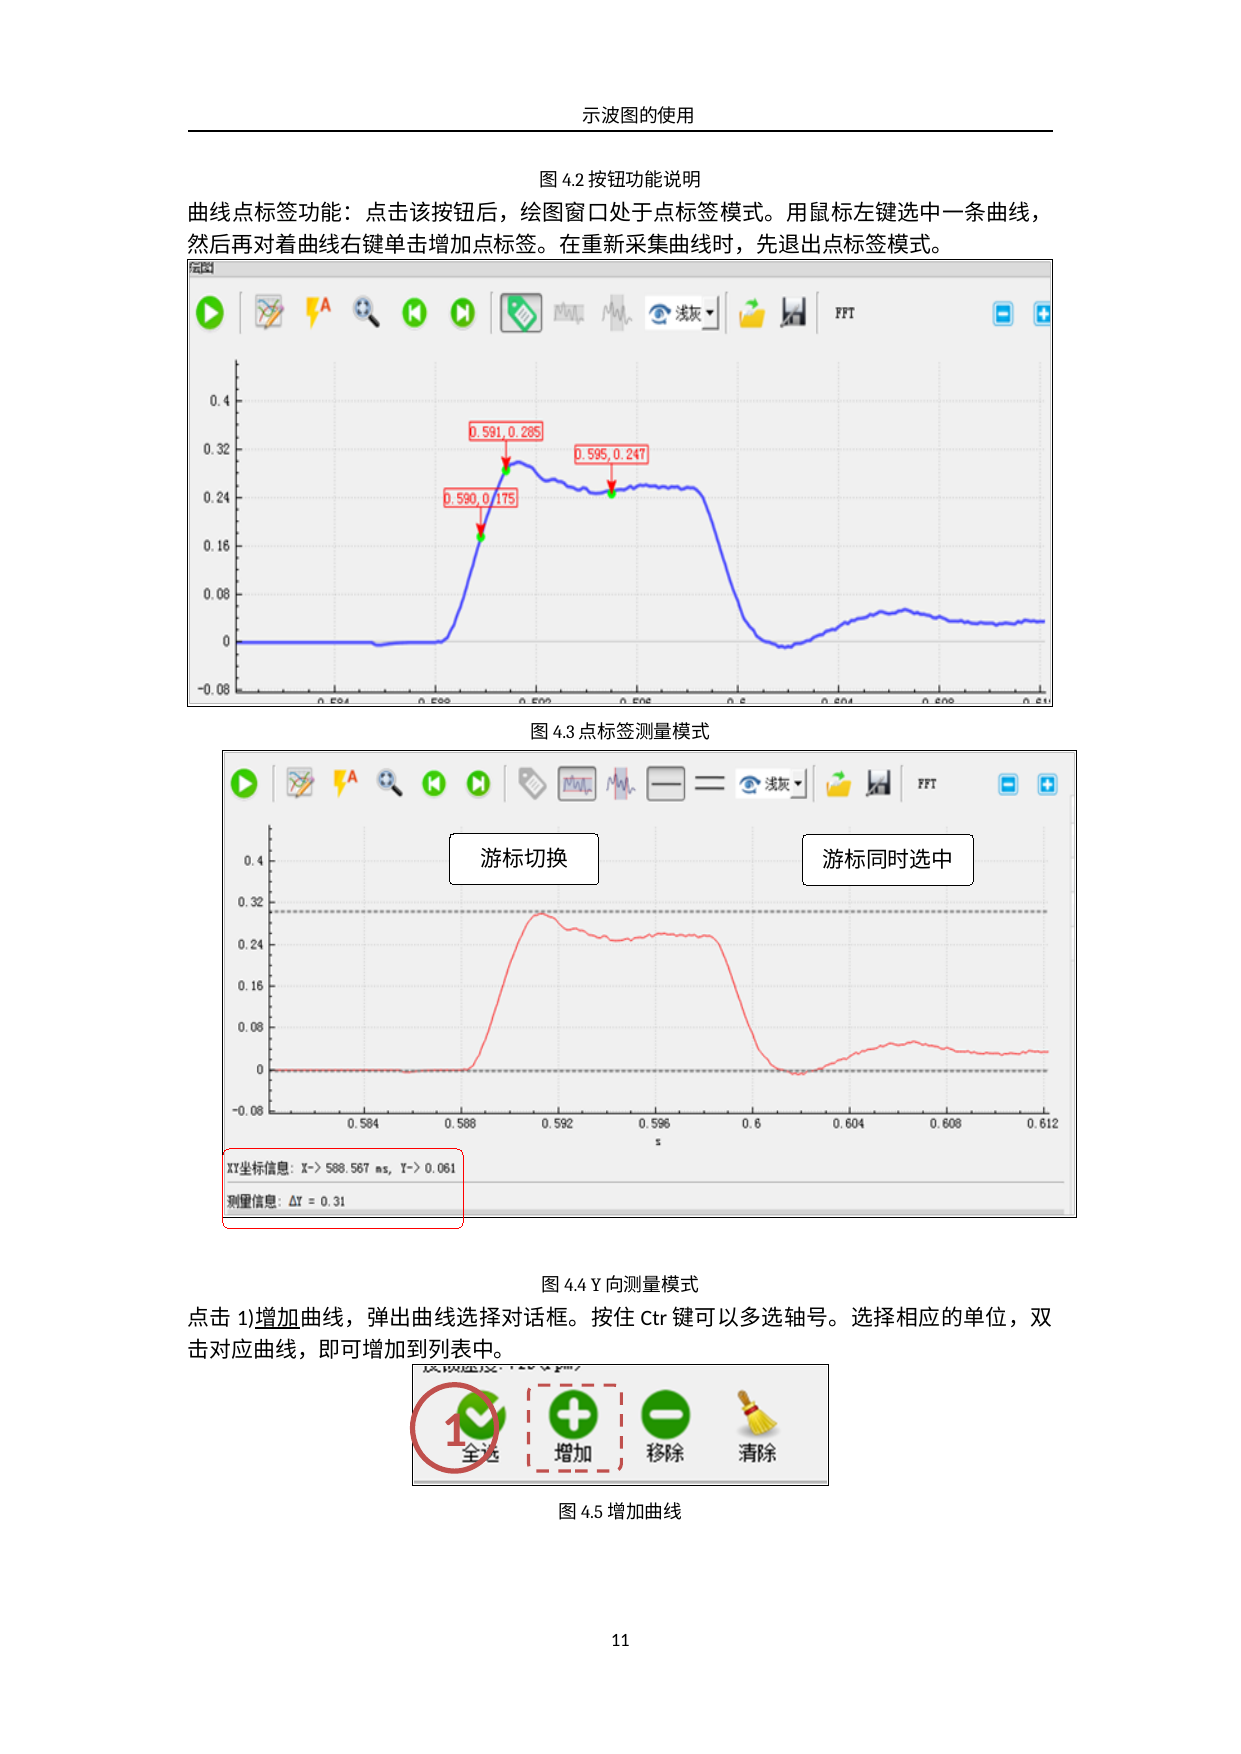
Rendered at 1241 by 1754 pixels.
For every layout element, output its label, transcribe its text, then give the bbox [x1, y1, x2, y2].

picture [416, 1388, 493, 1468]
text 图4.5 增加曲线 [187, 1494, 1053, 1527]
picture [413, 1365, 828, 1485]
picture [188, 260, 1052, 706]
picture [223, 751, 1076, 1217]
text 图4.3 点标签测量模式 [187, 714, 1053, 747]
text 图4.2 按钮功能说明 [187, 162, 1053, 194]
text 曲线点标签功能：点击该按钮后，绘图窗口处于点标签模式。用鼠标左键选中一条曲线，然后再对着曲线右键单击增加点标签。在重新采集曲线时，先退出点标签模式。 [187, 194, 1053, 259]
text 图4.4 Y向测量模式 [187, 1267, 1053, 1299]
text 点击1)增加曲线，弹出曲线选择对话框。按住Ctr键可以多选轴号。选择相应的单位，双击对应曲线，即可增加到列表中。 [187, 1299, 1053, 1364]
